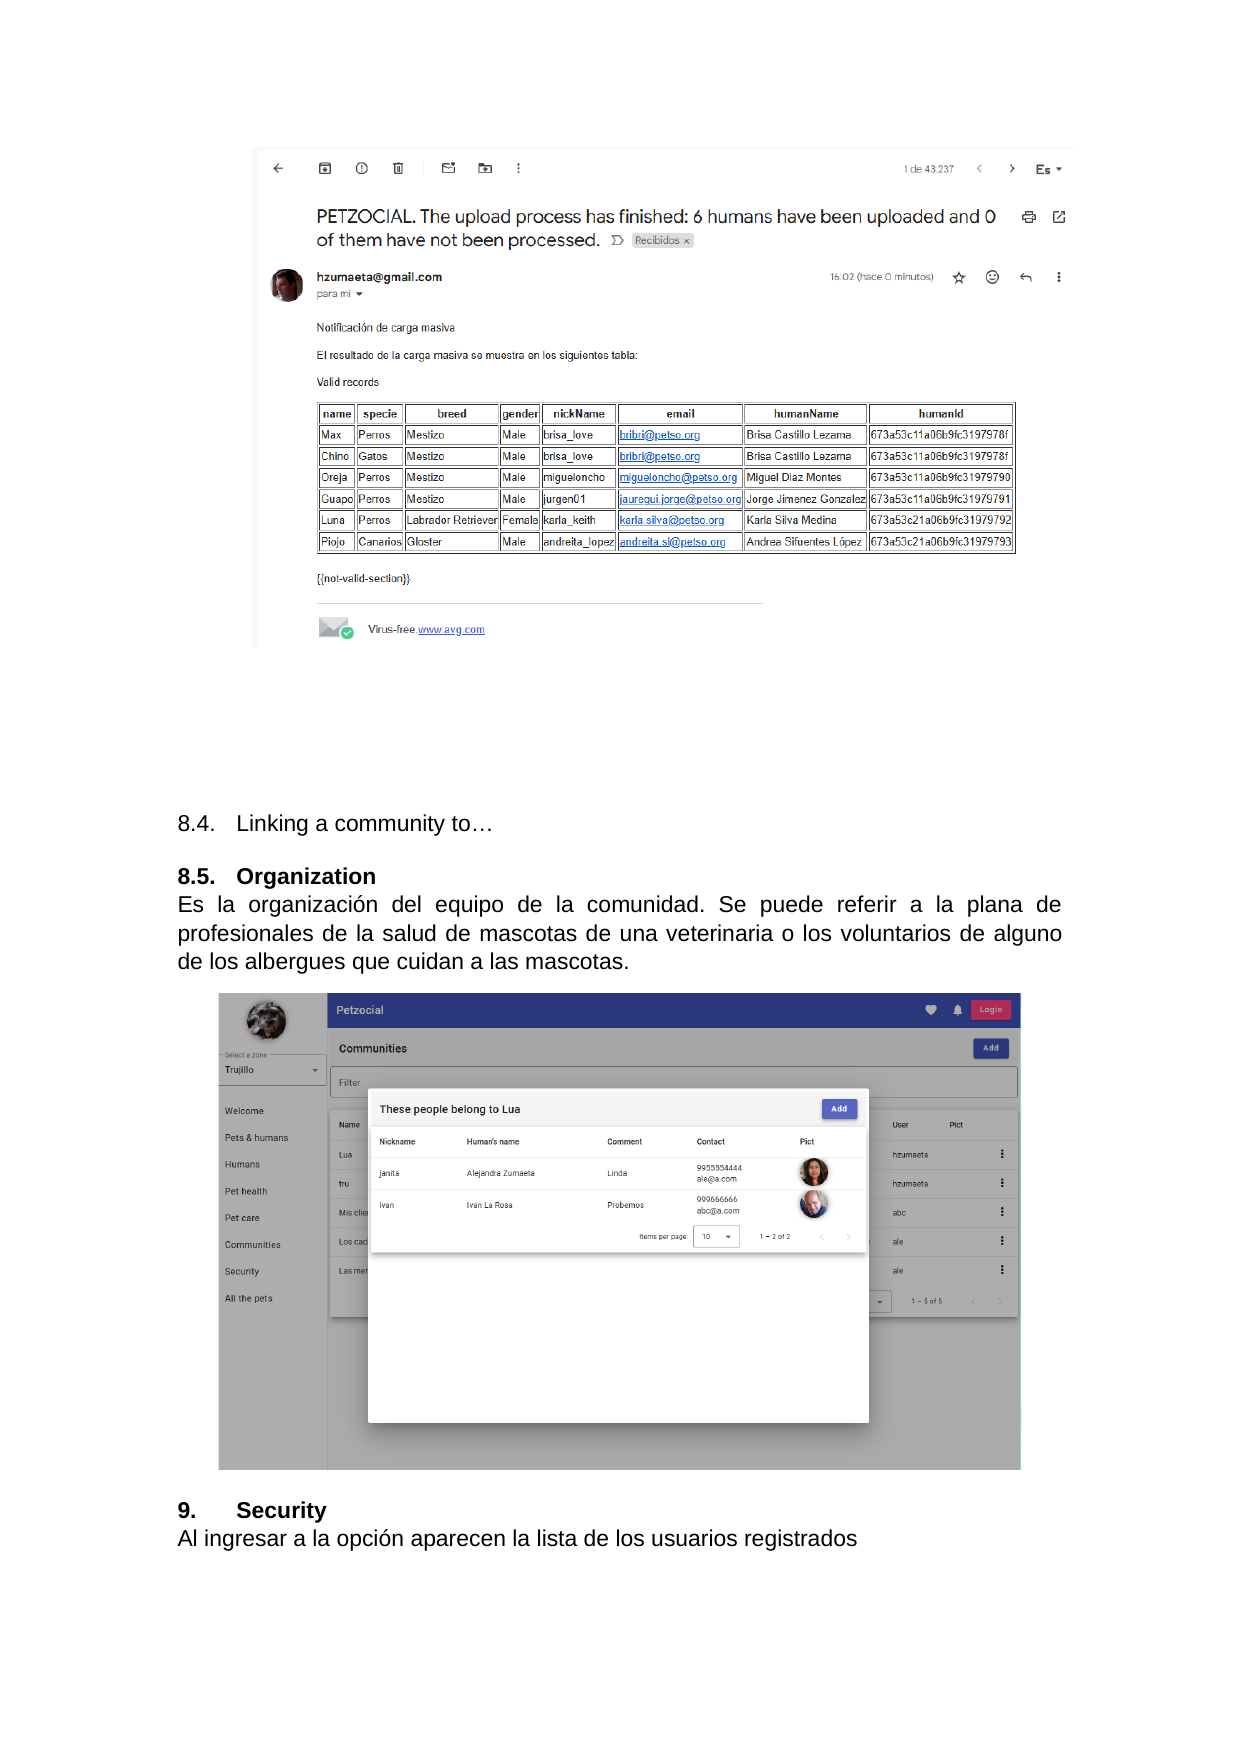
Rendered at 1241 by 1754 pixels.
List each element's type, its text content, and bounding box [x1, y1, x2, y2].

subtitle Organization [177, 863, 1063, 889]
subtitle Linking a community to… [177, 809, 1063, 836]
subtitle Security [177, 1497, 1063, 1523]
text Es la organización del equipo de la comunidad. Se puede referir a la plana de profesionales de la salud de mascotas de una veterinaria o los voluntarios de alguno de los albergues que cuidan a las mascotas. [177, 891, 1063, 975]
text Al ingresar a la opción aparecen la lista de los usuarios registrados [177, 1525, 1063, 1551]
picture [252, 147, 1077, 648]
picture [218, 993, 1022, 1470]
